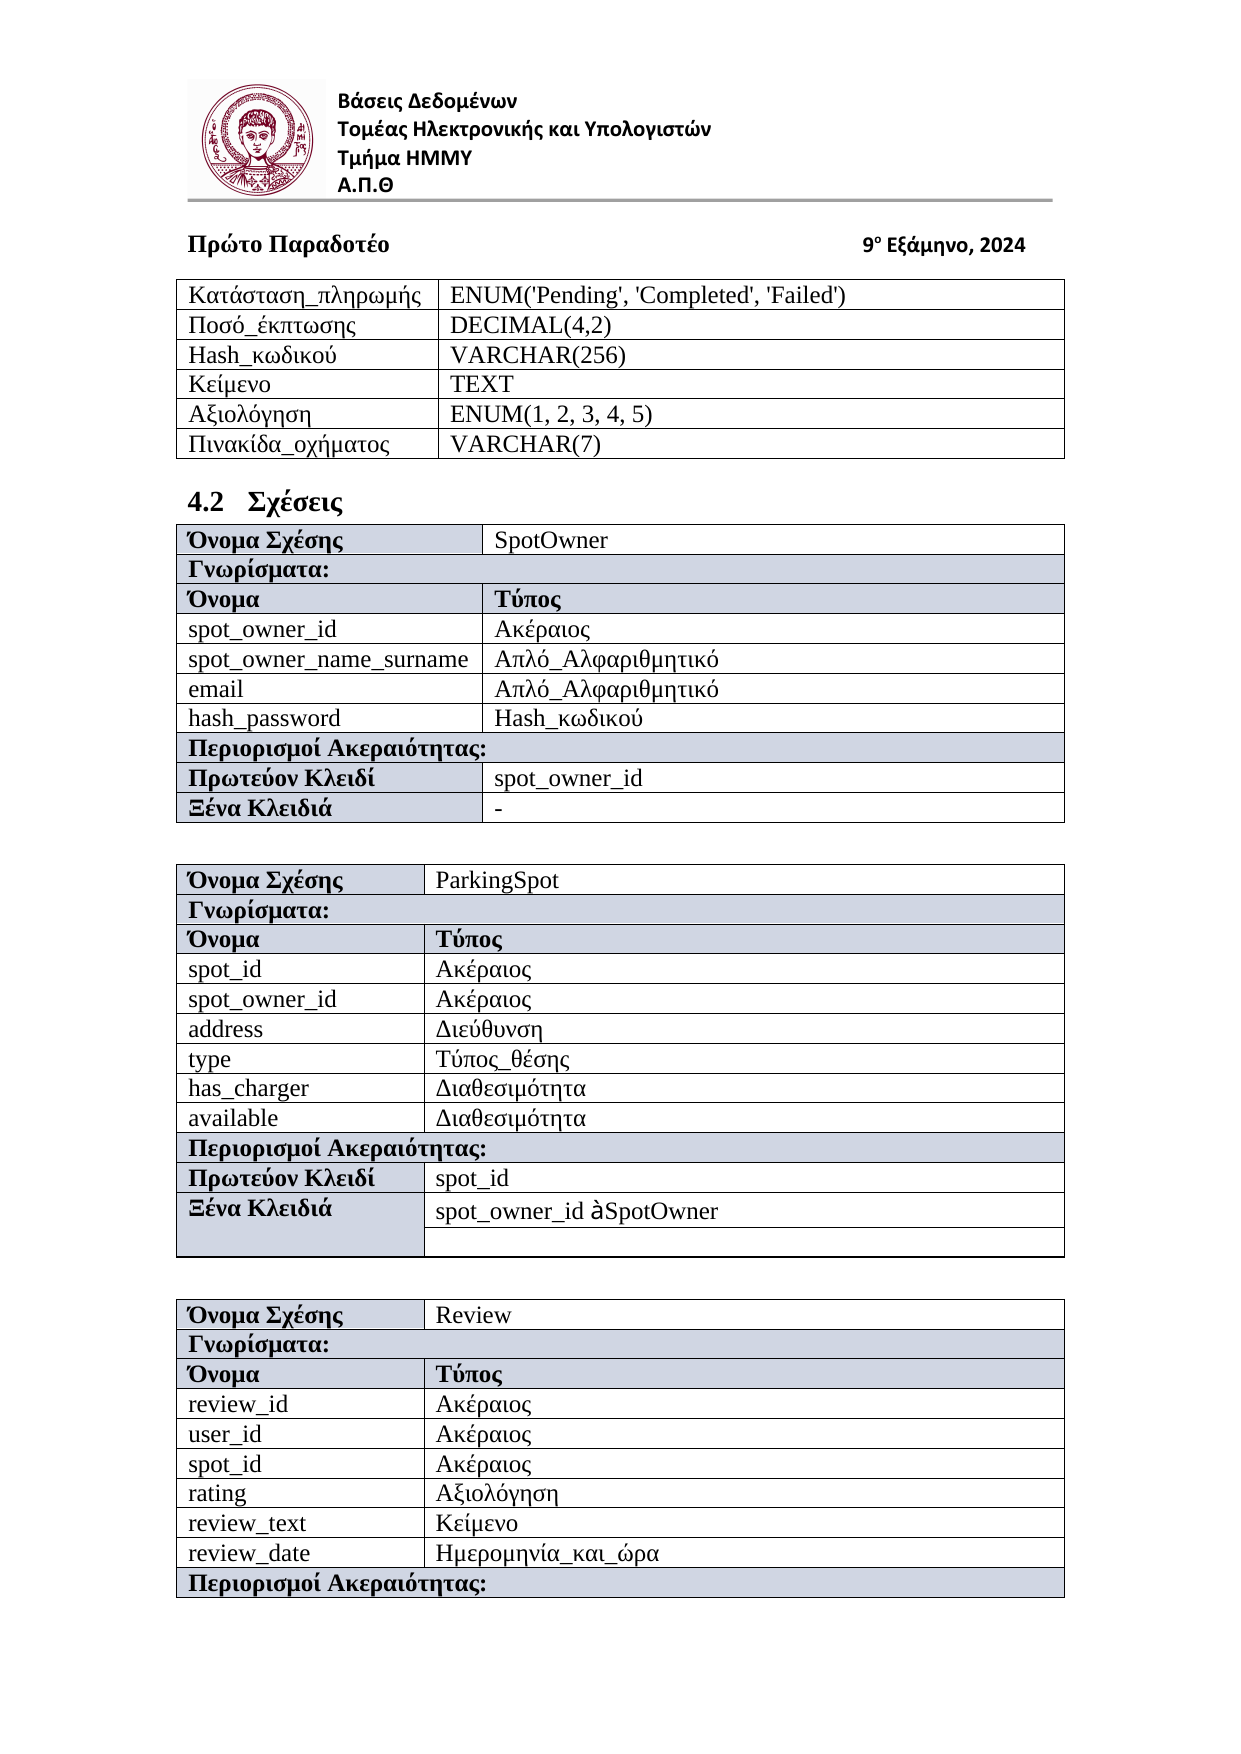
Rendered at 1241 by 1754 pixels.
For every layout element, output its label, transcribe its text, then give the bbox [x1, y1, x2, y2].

table_cell spot_id [177, 1449, 424, 1477]
table_header Όνομα Σχέσης [177, 1300, 424, 1328]
table_cell Κείμενο [177, 370, 438, 398]
table_cell Περιορισμοί Ακεραιότητας: [177, 733, 1064, 762]
table_cell spot_owner_id [177, 984, 424, 1013]
table_cell TEXT [439, 370, 1064, 398]
table_cell Ποσό_έκπτωσης [177, 310, 438, 339]
table_cell Ακέραιος [425, 1389, 1064, 1418]
table_cell Κείμενο [425, 1508, 1064, 1537]
subtitle Σχέσεις [187, 484, 1053, 517]
table_cell [425, 1228, 1064, 1256]
table_cell Πρωτεύον Κλειδί [177, 1163, 424, 1192]
table_cell Κατάσταση_πληρωμής [177, 280, 438, 309]
table_cell Όνομα [177, 584, 482, 613]
table_cell Αξιολόγηση [425, 1479, 1064, 1507]
table_cell spot_owner_name_surname [177, 644, 482, 673]
table_cell DECIMAL(4,2) [439, 310, 1064, 339]
table_cell Διεύθυνση [425, 1014, 1064, 1043]
table_cell Όνομα [177, 925, 424, 953]
picture [187, 79, 327, 198]
table_cell VARCHAR(7) [439, 429, 1064, 458]
table_cell type [177, 1044, 424, 1072]
table_header Όνομα Σχέσης [177, 525, 482, 553]
table_cell Όνομα [177, 1359, 424, 1388]
table_cell Τύπος [483, 584, 1064, 613]
table_header Όνομα Σχέσης [177, 865, 424, 894]
table_cell Περιορισμοί Ακεραιότητας: [177, 1133, 1064, 1162]
table_cell Γνωρίσματα: [177, 895, 1064, 923]
table_header Review [425, 1300, 1064, 1328]
table_cell review_date [177, 1538, 424, 1567]
table_cell Απλό_Αλφαριθμητικό [483, 644, 1064, 673]
table_cell Γνωρίσματα: [177, 1330, 1064, 1358]
table_cell spot_id [425, 1163, 1064, 1192]
table_cell review_id [177, 1389, 424, 1418]
table_cell Ακέραιος [425, 1449, 1064, 1477]
table_cell VARCHAR(256) [439, 340, 1064, 368]
table_cell Περιορισμοί Ακεραιότητας: [177, 1568, 1064, 1597]
table_cell spot_owner_id àSpotOwner [425, 1193, 1064, 1227]
table_cell Hash_κωδικού [483, 704, 1064, 732]
table_cell Τύπος_θέσης [425, 1044, 1064, 1072]
table_cell Ξένα Κλειδιά [177, 793, 482, 822]
table_cell has_charger [177, 1074, 424, 1102]
table_cell Διαθεσιμότητα [425, 1074, 1064, 1102]
table_cell Ακέραιος [483, 614, 1064, 643]
table_header SpotOwner [483, 525, 1064, 553]
table_cell Πρωτεύον Κλειδί [177, 763, 482, 792]
table_cell spot_owner_id [483, 763, 1064, 792]
table_cell address [177, 1014, 424, 1043]
table_cell hash_password [177, 704, 482, 732]
table_cell ENUM('Pending', 'Completed', 'Failed') [439, 280, 1064, 309]
table_cell rating [177, 1479, 424, 1507]
table_cell available [177, 1103, 424, 1132]
table_cell Πινακίδα_οχήματος [177, 429, 438, 458]
table_cell Ημερομηνία_και_ώρα [425, 1538, 1064, 1567]
table_header ParkingSpot [425, 865, 1064, 894]
table_cell Τύπος [425, 1359, 1064, 1388]
table_cell spot_owner_id [177, 614, 482, 643]
table_cell Διαθεσιμότητα [425, 1103, 1064, 1132]
table_cell user_id [177, 1419, 424, 1448]
table_cell Απλό_Αλφαριθμητικό [483, 674, 1064, 702]
table_cell ENUM(1, 2, 3, 4, 5) [439, 399, 1064, 428]
table_cell spot_id [177, 954, 424, 983]
table_cell Hash_κωδικού [177, 340, 438, 368]
table_cell Ακέραιος [425, 1419, 1064, 1448]
table_cell - [483, 793, 1064, 822]
table_cell Ακέραιος [425, 954, 1064, 983]
table_cell Ξένα Κλειδιά [177, 1193, 424, 1256]
table_cell email [177, 674, 482, 702]
table_cell review_text [177, 1508, 424, 1537]
table_cell Αξιολόγηση [177, 399, 438, 428]
table_cell Τύπος [425, 925, 1064, 953]
table_cell Γνωρίσματα: [177, 555, 1064, 583]
table_cell Ακέραιος [425, 984, 1064, 1013]
